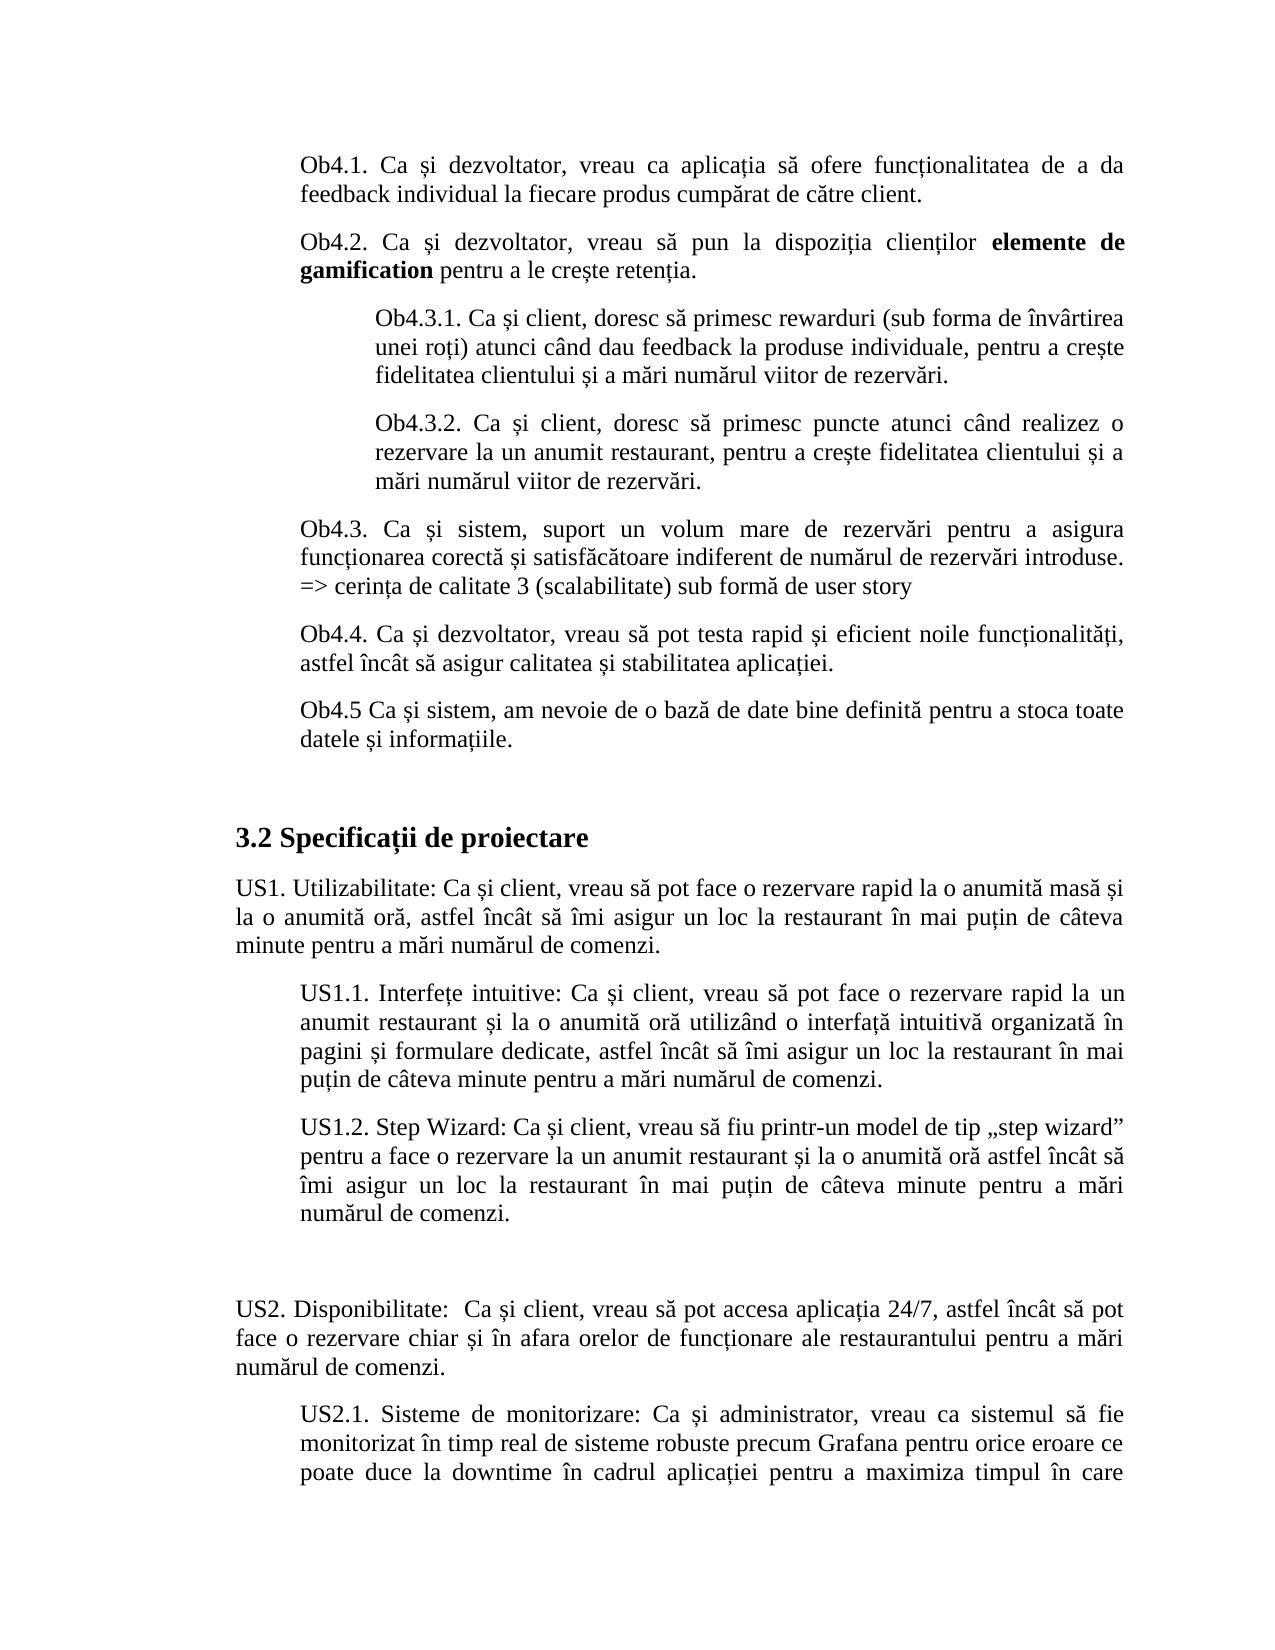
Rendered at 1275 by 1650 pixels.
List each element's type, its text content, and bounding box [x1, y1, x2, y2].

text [300, 1399, 1125, 1486]
text US2. Disponibilitate: Ca și client, vreau să pot accesa aplicația 24/7, astfel încât să pot face o rezervare chiar și în afara orelor de funcționare ale restaurantului pentru a mări numărul de comenzi. [235, 1294, 1125, 1380]
text Ob4.3.1. Ca și client, doresc să primesc rewarduri (sub forma de învârtirea unei roți) atunci când dau feedback la produse individuale, pentru a crește fidelitatea clientului și a mări numărul viitor de rezervări. [375, 303, 1125, 389]
text Ob4.2. Ca și dezvoltator, vreau să pun la dispoziția clienților elemente de gamification pentru a le crește retenția. [300, 227, 1125, 284]
subtitle Specificații de proiectare [235, 820, 1125, 854]
text Ob4.1. Ca și dezvoltator, vreau ca aplicația să ofere funcționalitatea de a da feedback individual la fiecare produs cumpărat de către client. [300, 150, 1125, 207]
text US1. Utilizabilitate: Ca și client, vreau să pot face o rezervare rapid la o anumită masă și la o anumită oră, astfel încât să îmi asigur un loc la restaurant în mai puțin de câteva minute pentru a mări numărul de comenzi. [235, 873, 1125, 959]
text US1.1. Interfețe intuitive: Ca și client, vreau să pot face o rezervare rapid la un anumit restaurant și la o anumită oră utilizând o interfață intuitivă organizată în pagini și formulare dedicate, astfel încât să îmi asigur un loc la restaurant în mai puțin de câteva minute pentru a mări numărul de comenzi. [300, 978, 1125, 1093]
text Ob4.5 Ca și sistem, am nevoie de o bază de date bine definită pentru a stoca toate datele și informațiile. [300, 696, 1125, 753]
text Ob4.3.2. Ca și client, doresc să primesc puncte atunci când realizez o rezervare la un anumit restaurant, pentru a crește fidelitatea clientului și a mări numărul viitor de rezervări. [375, 408, 1125, 495]
text US1.2. Step Wizard: Ca și client, vreau să fiu printr-un model de tip „step wizard” pentru a face o rezervare la un anumit restaurant și la o anumită oră astfel încât să îmi asigur un loc la restaurant în mai puțin de câteva minute pentru a mări numărul de comenzi. [300, 1112, 1125, 1227]
text Ob4.3. Ca și sistem, suport un volum mare de rezervări pentru a asigura funcționarea corectă și satisfăcătoare indiferent de numărul de rezervări introduse. => cerința de calitate 3 (scalabilitate) sub formă de user story [300, 514, 1125, 600]
text Ob4.4. Ca și dezvoltator, vreau să pot testa rapid și eficient noile funcționalități, astfel încât să asigur calitatea și stabilitatea aplicației. [300, 619, 1125, 677]
